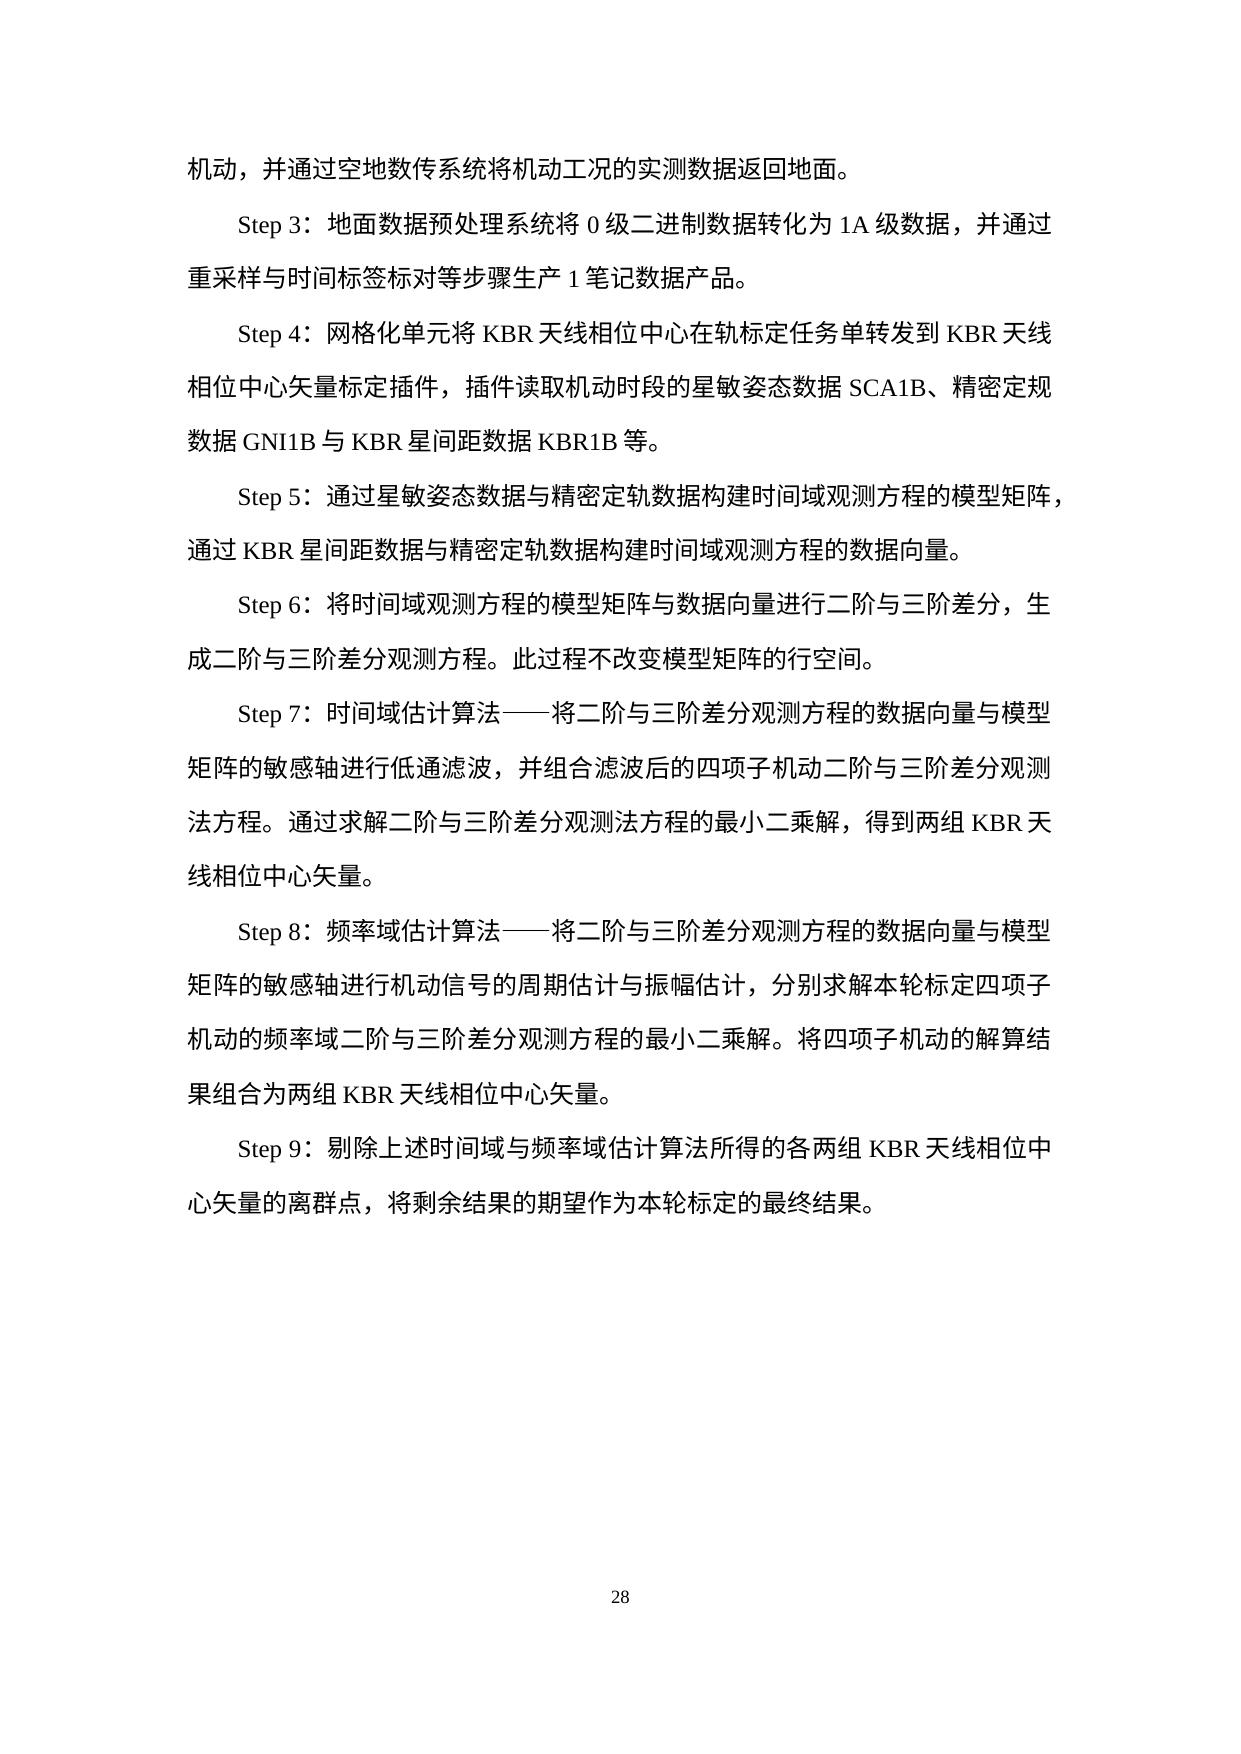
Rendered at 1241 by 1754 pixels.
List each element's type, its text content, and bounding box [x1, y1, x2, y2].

text Step 8：频率域估计算法——将二阶与三阶差分观测方程的数据向量与模型矩阵的敏感轴进行机动信号的周期估计与振幅估计，分别求解本轮标定四项子机动的频率域二阶与三阶差分观测方程的最小二乘解。将四项子机动的解算结果组合为两组KBR天线相位中心矢量。 [187, 911, 1053, 1111]
text Step 9：剔除上述时间域与频率域估计算法所得的各两组KBR天线相位中心矢量的离群点，将剩余结果的期望作为本轮标定的最终结果。 [187, 1129, 1053, 1219]
text Step 4：网格化单元将KBR天线相位中心在轨标定任务单转发到KBR天线相位中心矢量标定插件，插件读取机动时段的星敏姿态数据SCA1B、精密定规数据GNI1B与KBR星间距数据KBR1B等。 [187, 313, 1053, 458]
text Step 7：时间域估计算法——将二阶与三阶差分观测方程的数据向量与模型矩阵的敏感轴进行低通滤波，并组合滤波后的四项子机动二阶与三阶差分观测法方程。通过求解二阶与三阶差分观测法方程的最小二乘解，得到两组KBR天线相位中心矢量。 [187, 694, 1053, 893]
text Step 5：通过星敏姿态数据与精密定轨数据构建时间域观测方程的模型矩阵，通过KBR星间距数据与精密定轨数据构建时间域观测方程的数据向量。 [187, 476, 1053, 567]
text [187, 150, 1053, 186]
text Step 3：地面数据预处理系统将0级二进制数据转化为1A级数据，并通过重采样与时间标签标对等步骤生产1笔记数据产品。 [187, 204, 1053, 295]
text Step 6：将时间域观测方程的模型矩阵与数据向量进行二阶与三阶差分，生成二阶与三阶差分观测方程。此过程不改变模型矩阵的行空间。 [187, 585, 1053, 676]
